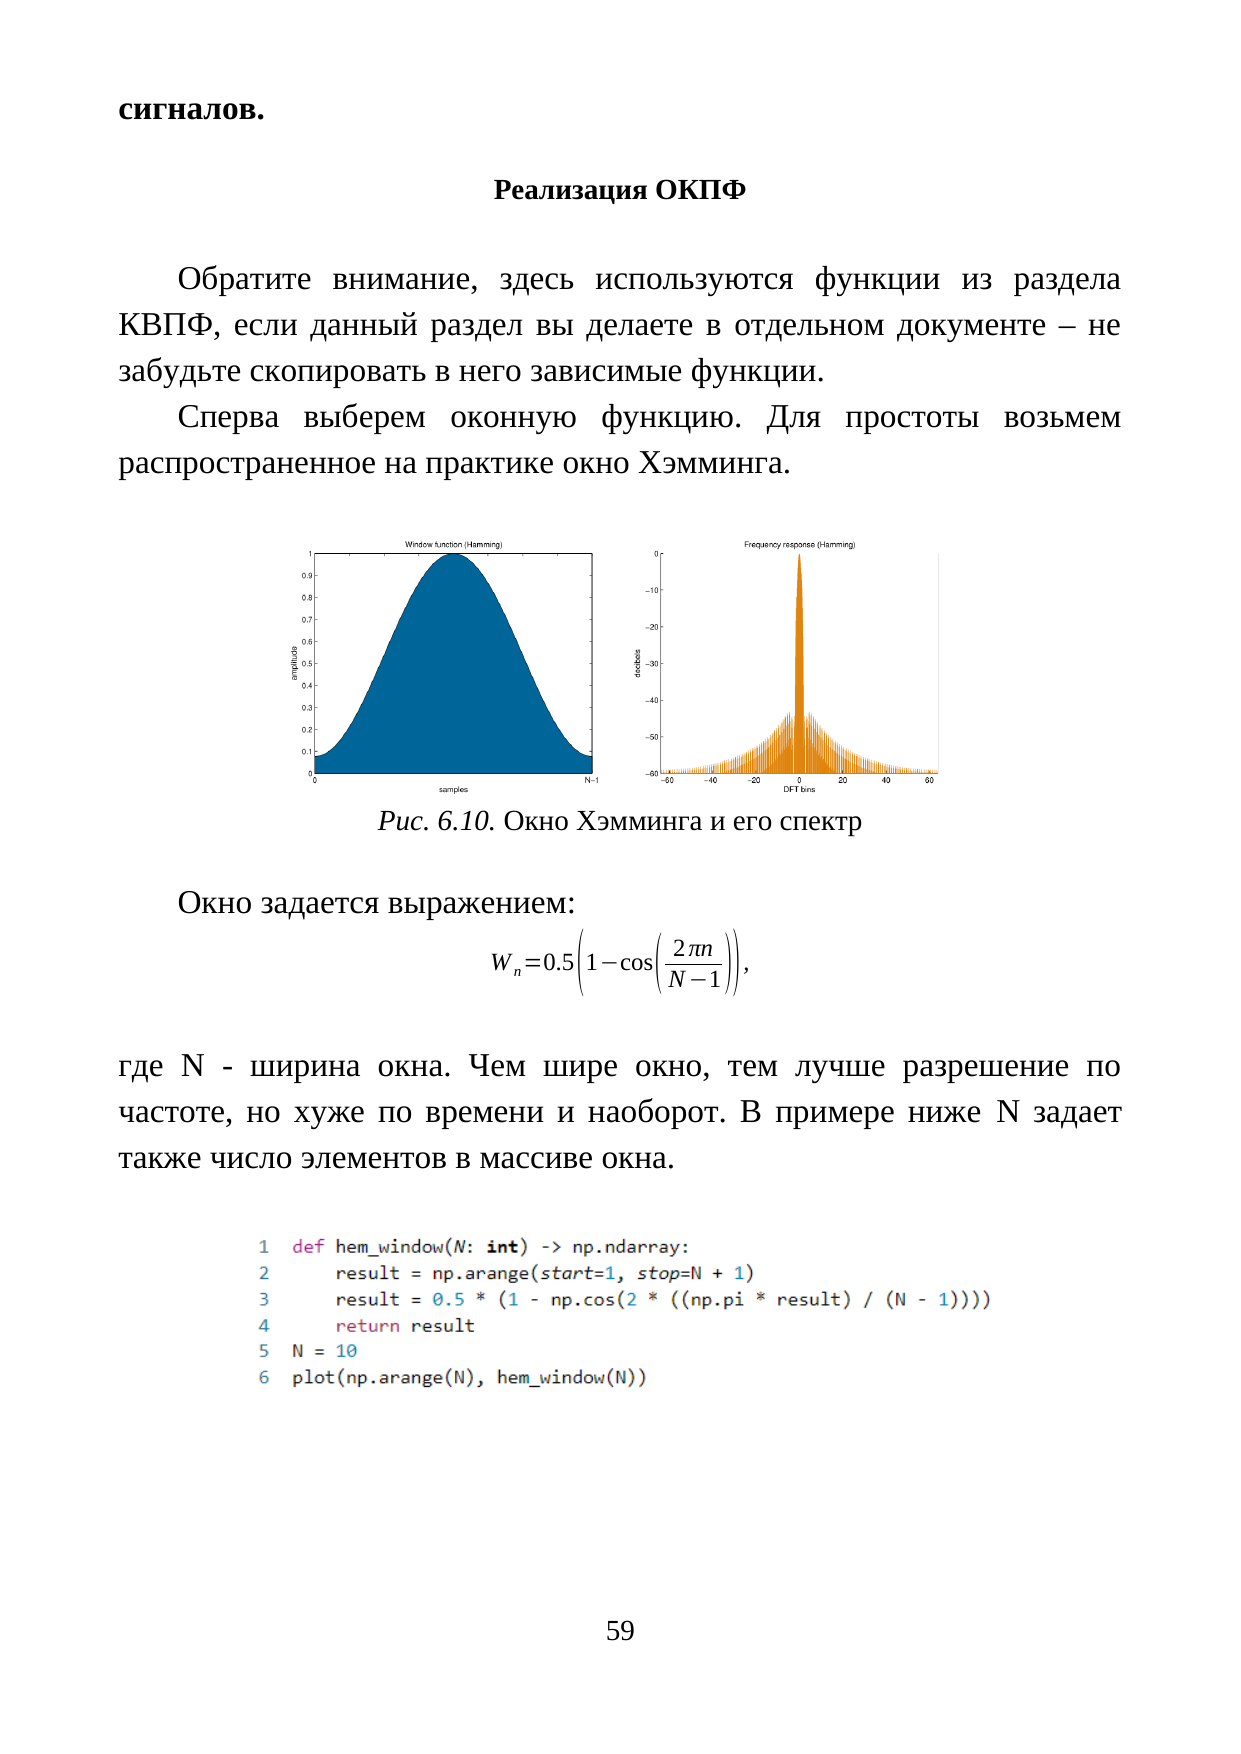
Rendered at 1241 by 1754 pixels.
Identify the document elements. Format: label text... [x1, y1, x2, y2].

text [118, 89, 1122, 127]
text где N - ширина окна. Чем шире окно, тем лучше разрешение по частоте, но хуже по времени и наоборот. В примере ниже N задает также число элементов в массиве окна. [118, 1046, 1122, 1176]
text Сперва выберем оконную функцию. Для простоты возьмем распространенное на практике окно Хэмминга. [118, 396, 1122, 480]
text Обратите внимание, здесь используются функции из раздела КВПФ, если данный раздел вы делаете в отдельном документе – не забудьте скопировать в него зависимые функции. [118, 258, 1122, 388]
text Рис. 6.10. Окно Хэмминга и его спектр [118, 803, 1122, 836]
text Реализация ОКПФ [118, 172, 1122, 206]
text Окно задается выражением: [118, 882, 1122, 920]
picture [247, 1229, 994, 1396]
picture [268, 533, 972, 803]
